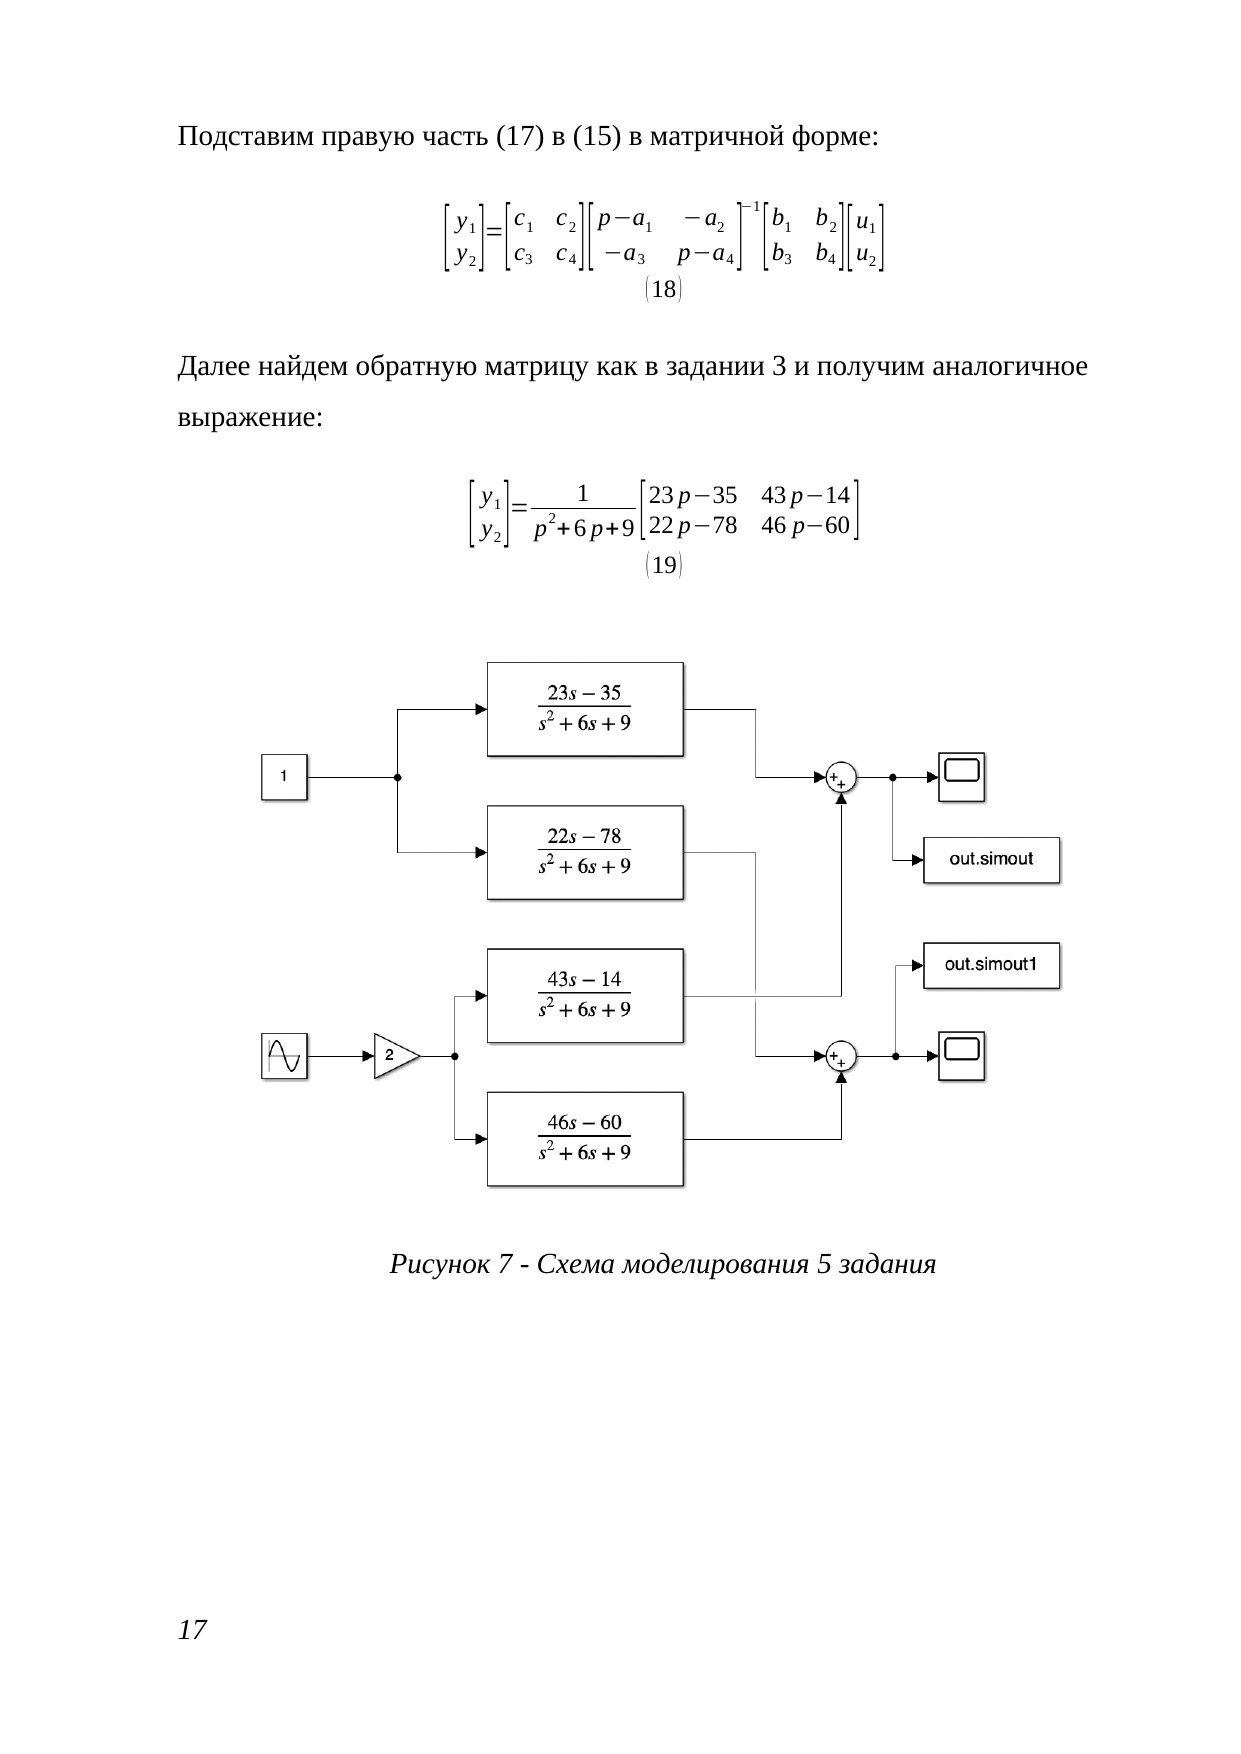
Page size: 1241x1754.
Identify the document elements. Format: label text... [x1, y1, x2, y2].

picture [226, 623, 1102, 1232]
text Рисунок 7 - Схема моделирования 5 задания [177, 1246, 1152, 1279]
text Подставим правую часть (17) в (15) в матричной форме: [177, 118, 1152, 152]
text Далее найдем обратную матрицу как в задании 3 и получим аналогичное выражение: [177, 348, 1152, 432]
